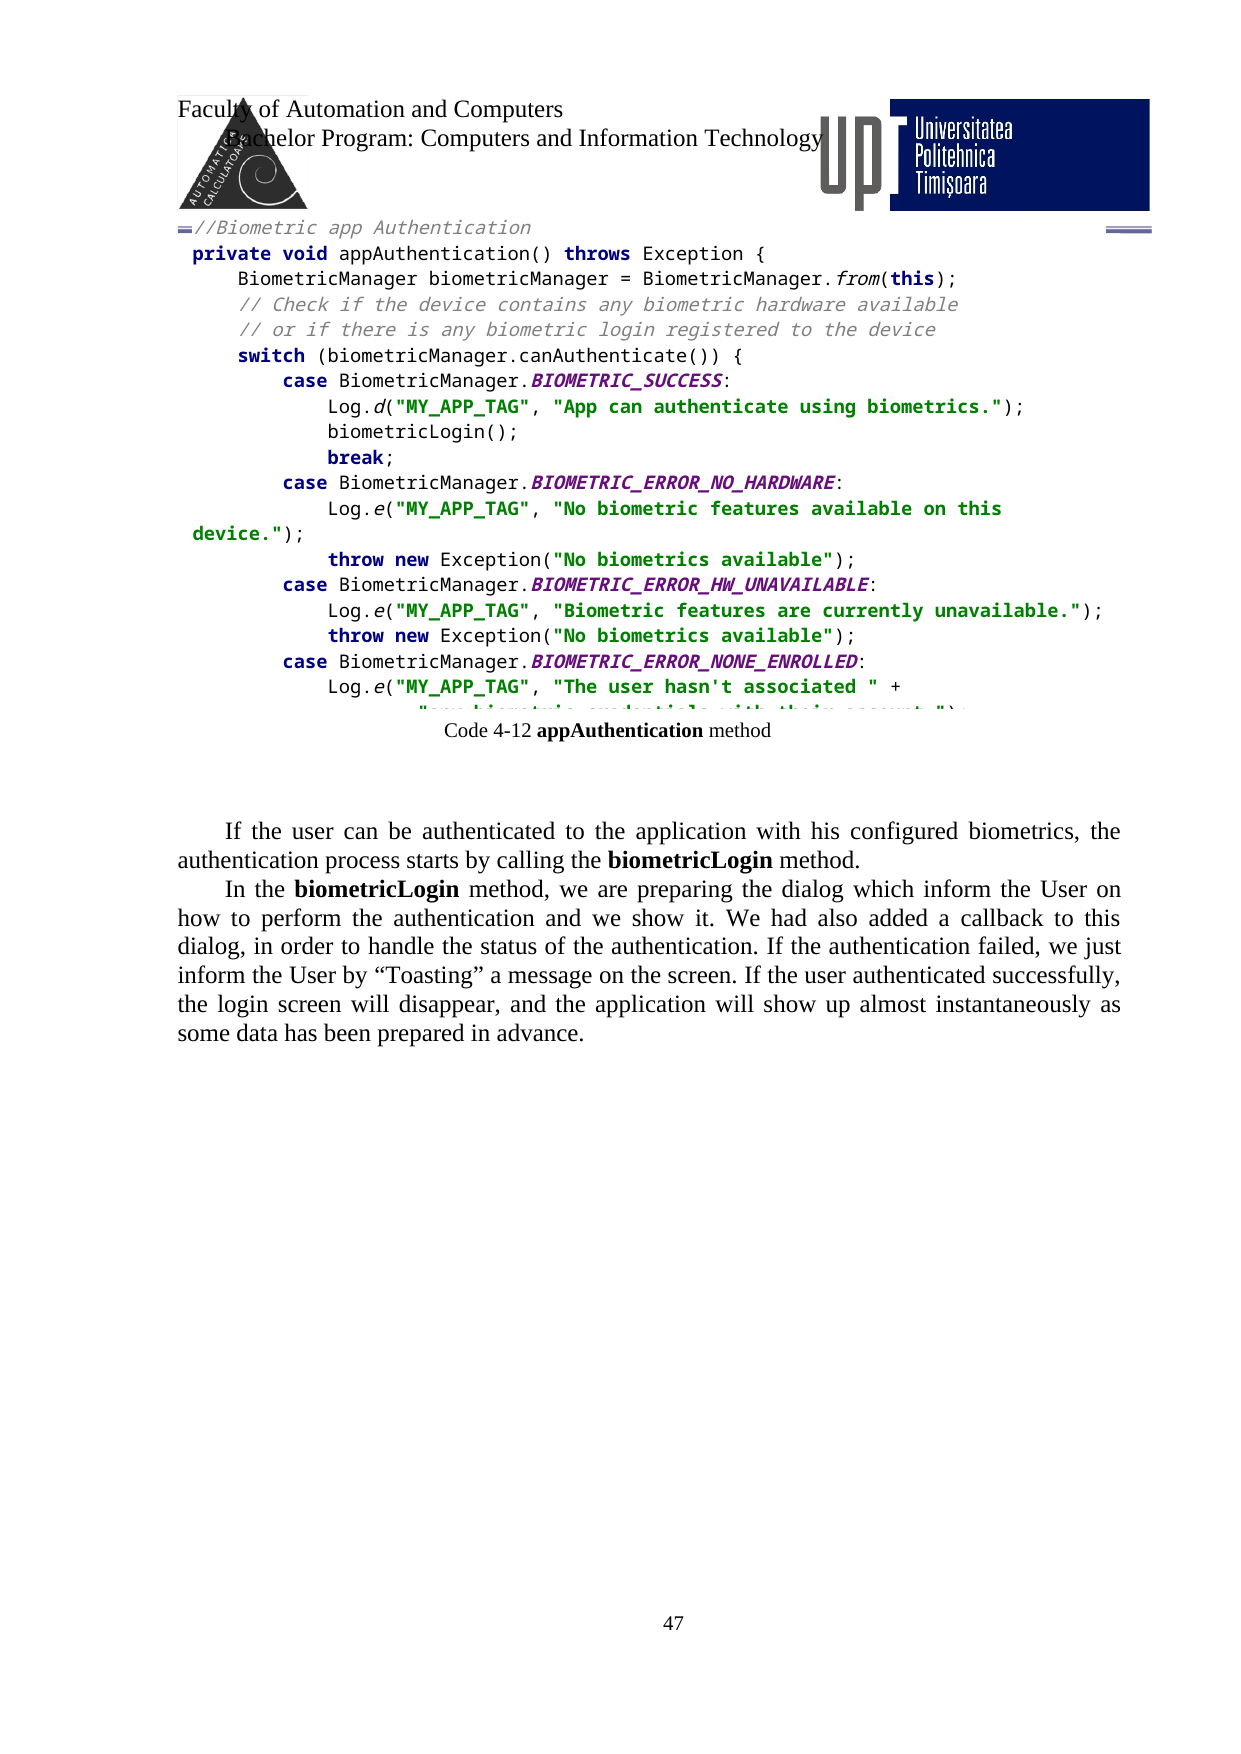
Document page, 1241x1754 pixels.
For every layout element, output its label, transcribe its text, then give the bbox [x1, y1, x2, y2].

picture [177, 225, 192, 233]
picture [820, 99, 1150, 211]
picture [1106, 225, 1153, 234]
picture [177, 95, 309, 211]
text If the user can be authenticated to the application with his configured biometrics, the authentication process starts by calling the biometricLogin method. [177, 816, 1122, 874]
text In the biometricLogin method, we are preparing the dialog which inform the User on how to perform the authentication and we show it. We had also added a callback to this dialog, in order to handle the status of the authentication. If the authentication failed, we just inform the User by “Toasting” a message on the screen. If the user authenticated successfully, the login screen will disappear, and the application will show up almost instantaneously as some data has been prepared in advance. [177, 874, 1122, 1046]
